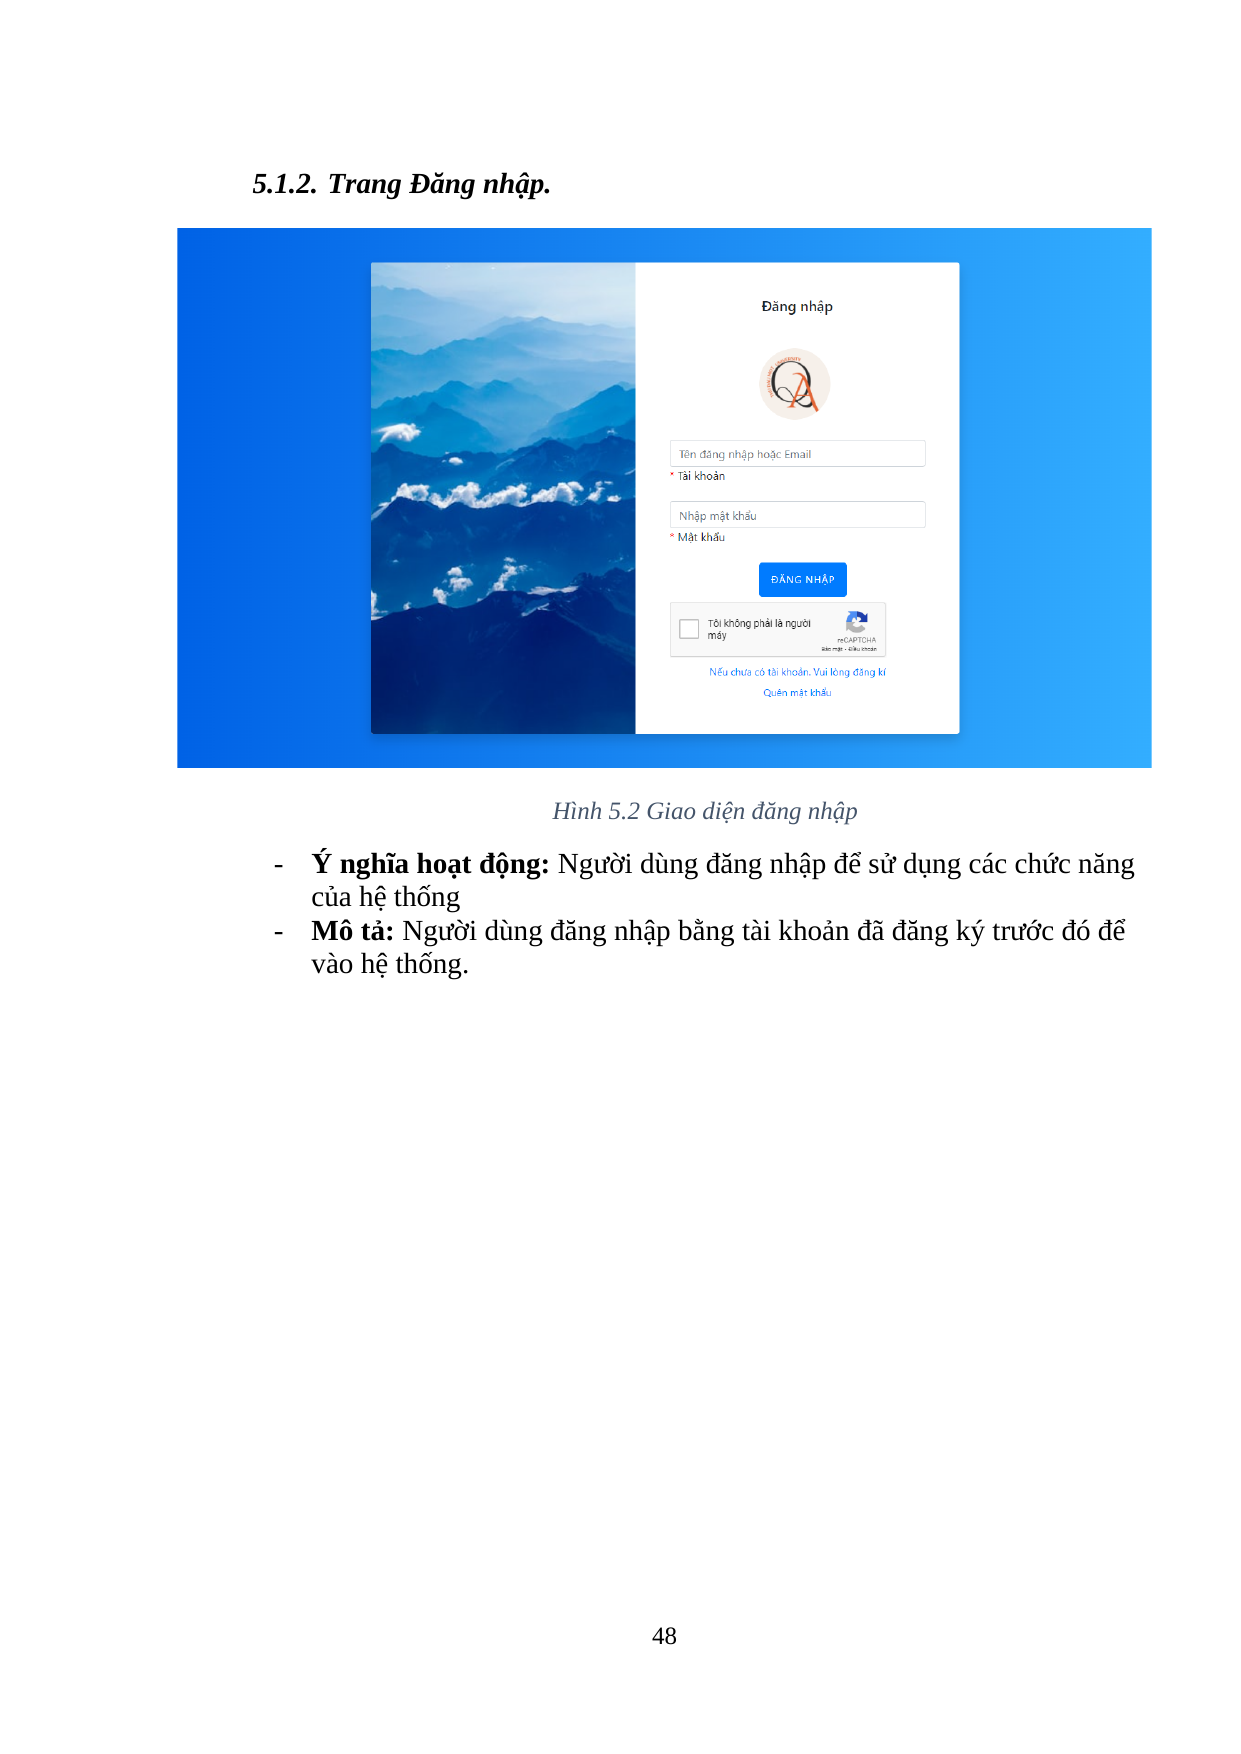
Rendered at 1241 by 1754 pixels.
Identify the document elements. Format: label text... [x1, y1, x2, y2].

text Hình 5.2 Giao diện đăng nhập [177, 796, 1152, 825]
picture [177, 228, 1152, 768]
list Mô tả: Người dùng đăng nhập bằng tài khoản đã đăng ký trước đó để vào hệ thống. [274, 913, 1152, 980]
list Trang Đăng nhập. [252, 166, 1152, 199]
list Ý nghĩa hoạt động: Người dùng đăng nhập để sử dụng các chức năng của hệ thống [274, 846, 1152, 913]
